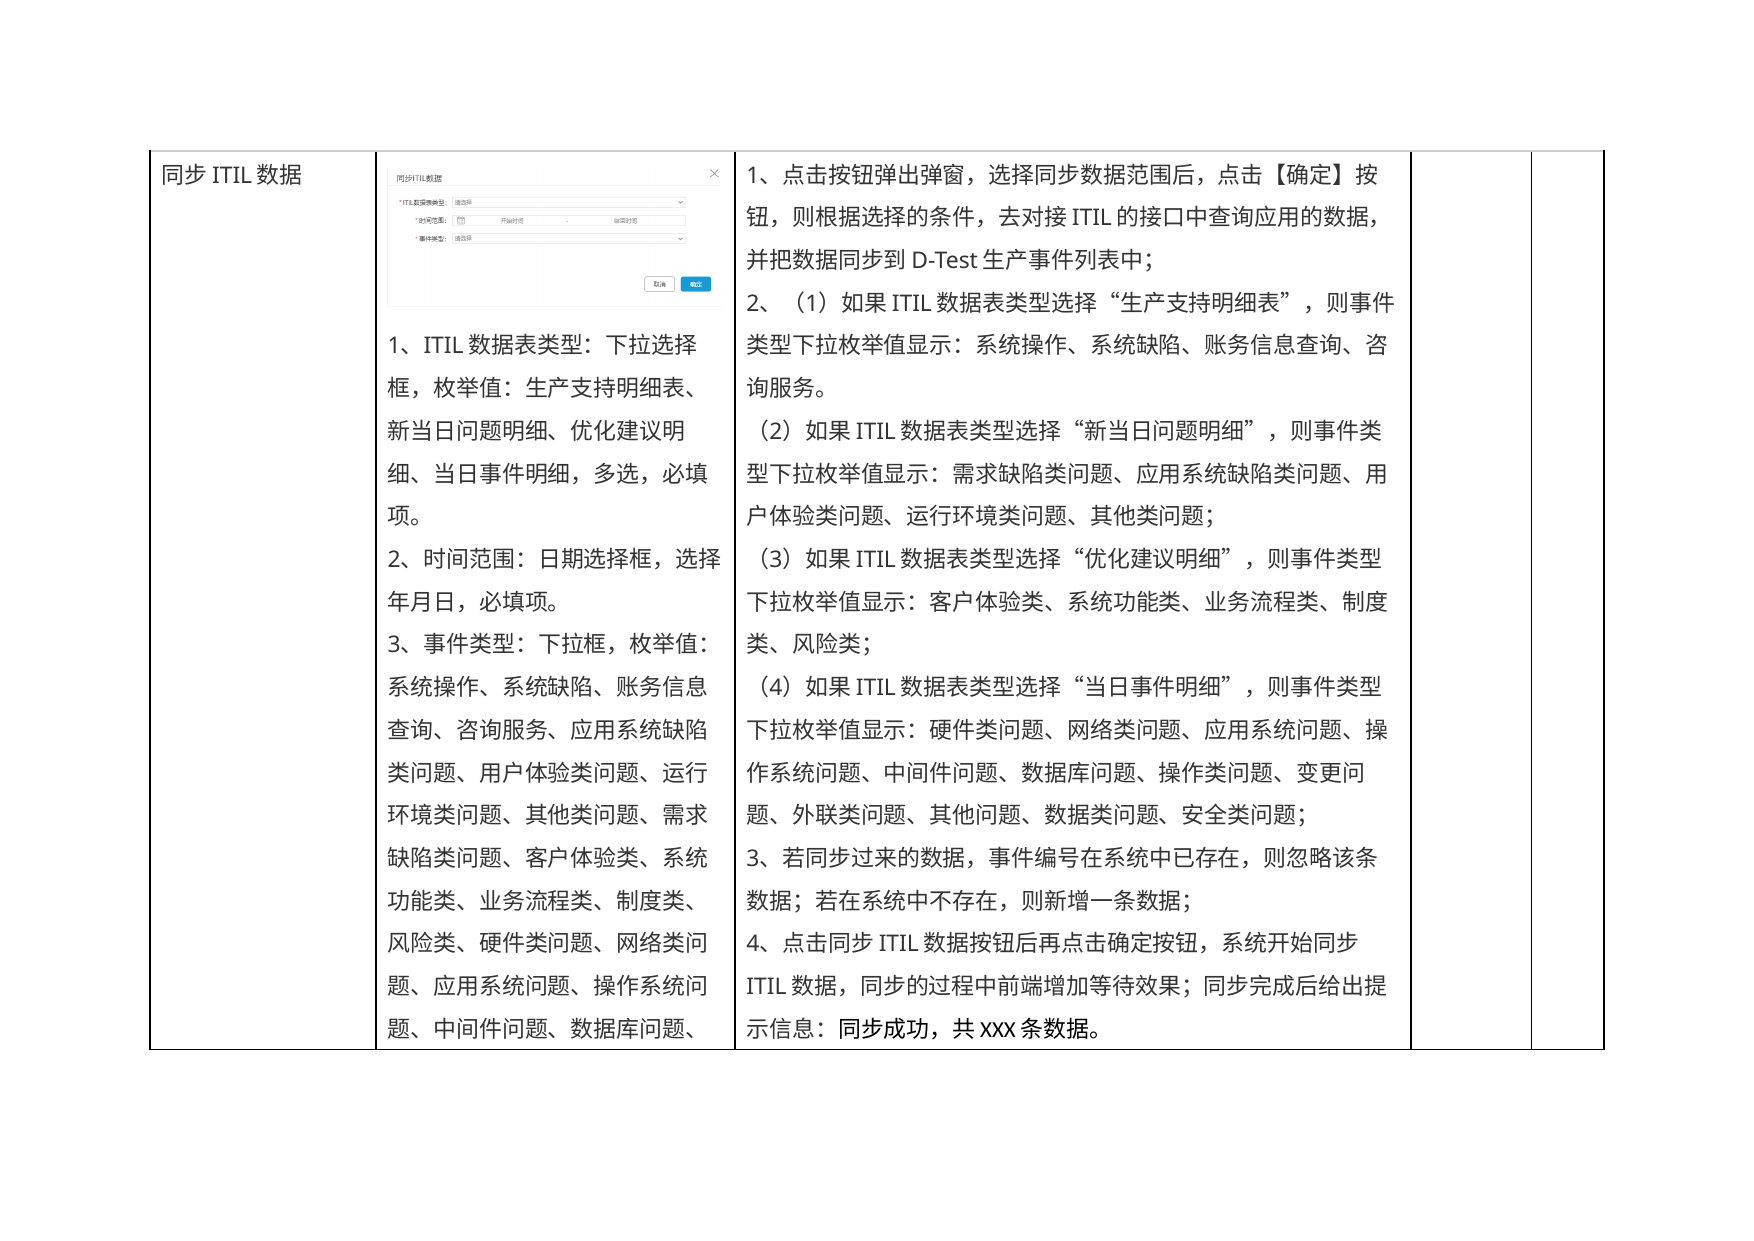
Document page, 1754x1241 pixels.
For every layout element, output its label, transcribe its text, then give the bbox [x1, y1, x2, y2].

picture [387, 167, 723, 307]
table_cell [377, 152, 734, 1049]
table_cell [736, 152, 1410, 1049]
table_cell [1412, 152, 1531, 1049]
table_cell 同步ITIL数据 [151, 152, 375, 1049]
table_cell [1532, 152, 1603, 1049]
